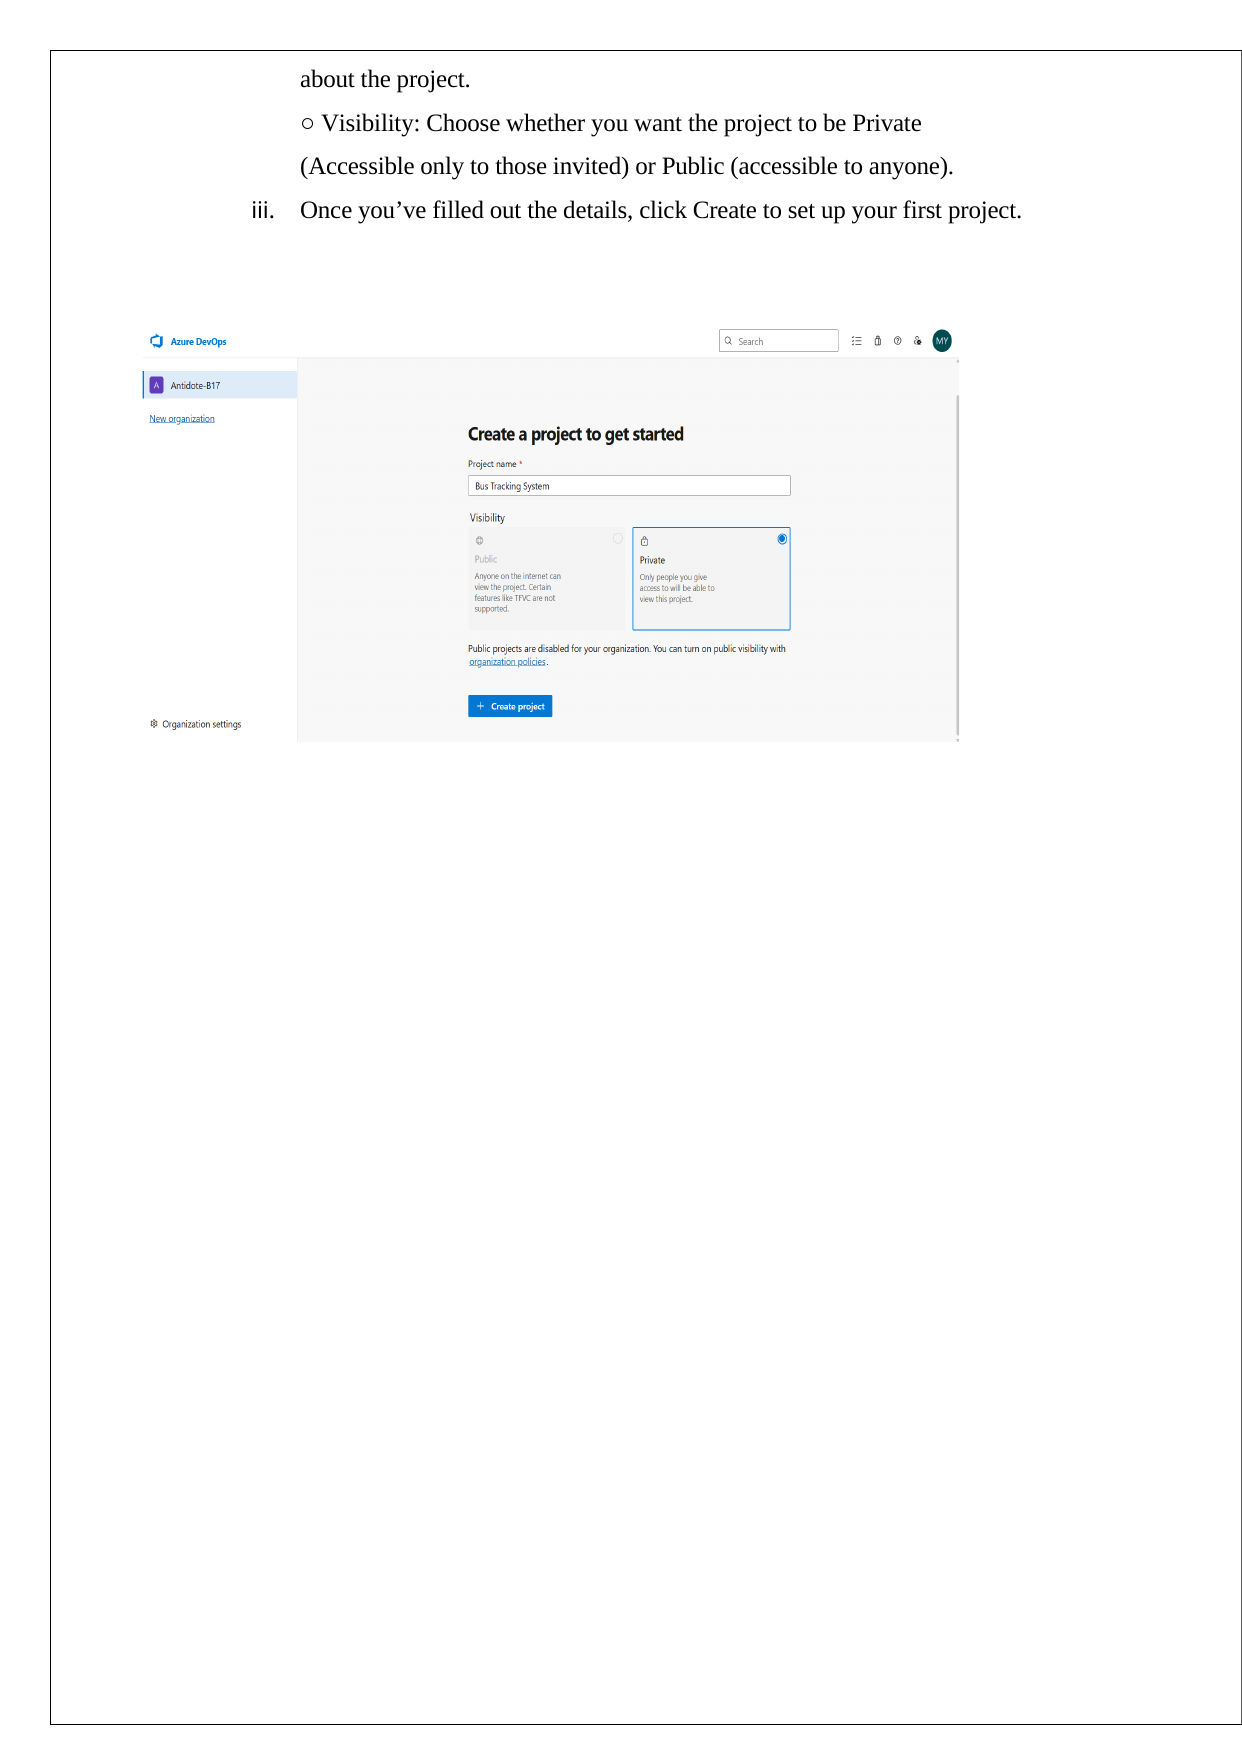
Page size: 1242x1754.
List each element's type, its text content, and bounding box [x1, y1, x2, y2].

picture [142, 327, 960, 742]
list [251, 64, 1028, 179]
list Once you’ve filled out the details, click Create to set up your first project. [251, 194, 1028, 225]
